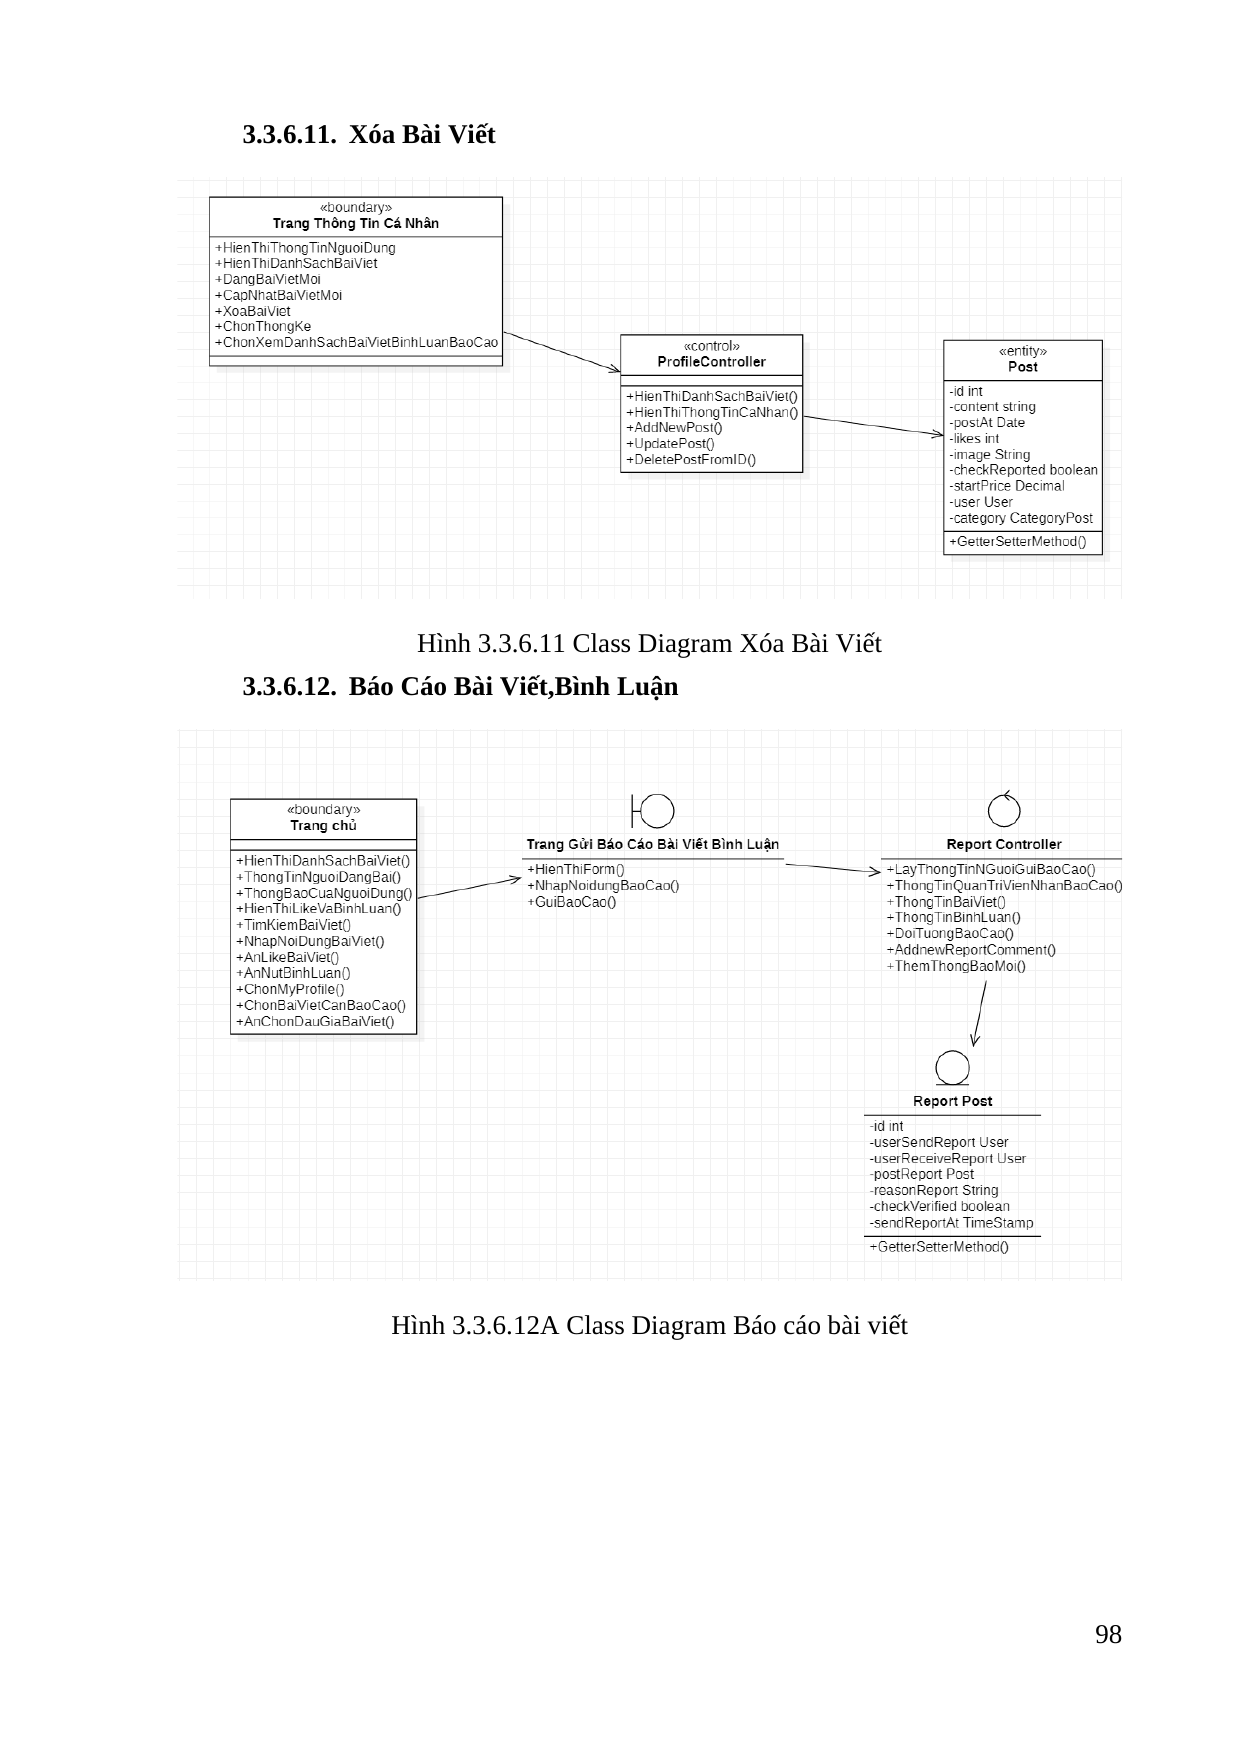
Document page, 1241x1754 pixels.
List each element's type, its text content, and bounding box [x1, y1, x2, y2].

text Hình 3.3.6.12A Class Diagram Báo cáo bài viết [177, 1309, 1122, 1340]
picture [177, 177, 1123, 599]
subtitle Báo Cáo Bài Viết,Bình Luận [242, 670, 1122, 702]
picture [177, 729, 1123, 1281]
text Hình 3.3.6.11 Class Diagram Xóa Bài Viết [177, 627, 1122, 658]
subtitle Xóa Bài Viết [242, 118, 1122, 149]
